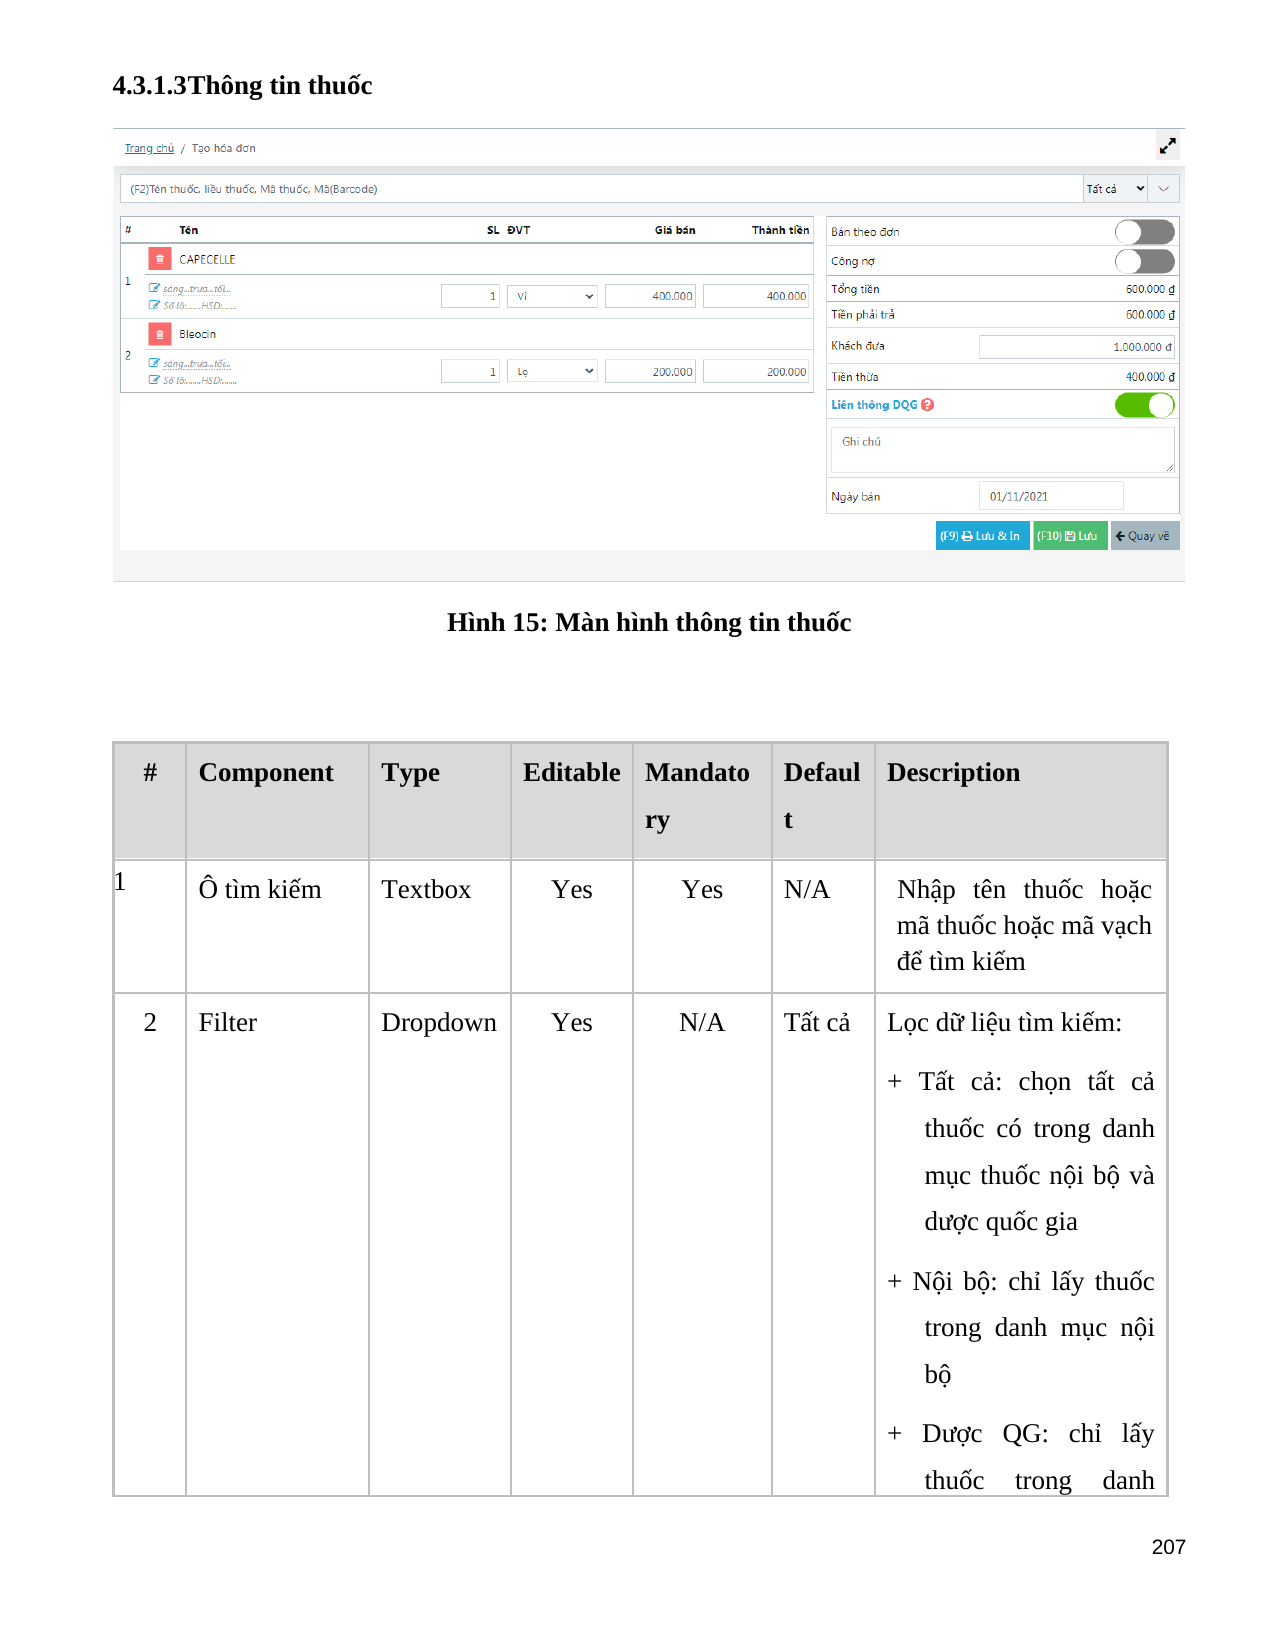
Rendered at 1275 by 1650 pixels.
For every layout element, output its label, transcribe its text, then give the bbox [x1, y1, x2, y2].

subtitle Thông tin thuốc [112, 69, 1186, 100]
picture [113, 128, 1186, 582]
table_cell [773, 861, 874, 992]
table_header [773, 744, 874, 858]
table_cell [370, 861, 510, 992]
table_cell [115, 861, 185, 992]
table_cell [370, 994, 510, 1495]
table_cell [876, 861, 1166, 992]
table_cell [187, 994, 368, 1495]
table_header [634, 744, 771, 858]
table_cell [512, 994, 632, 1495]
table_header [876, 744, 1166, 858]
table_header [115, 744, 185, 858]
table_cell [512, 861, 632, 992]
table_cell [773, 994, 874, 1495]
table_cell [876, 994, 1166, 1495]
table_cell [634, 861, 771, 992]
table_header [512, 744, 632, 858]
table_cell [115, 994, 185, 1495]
text Hình 15: Màn hình thông tin thuốc [112, 606, 1186, 637]
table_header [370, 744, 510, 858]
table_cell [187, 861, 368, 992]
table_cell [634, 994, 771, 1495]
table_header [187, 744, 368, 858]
